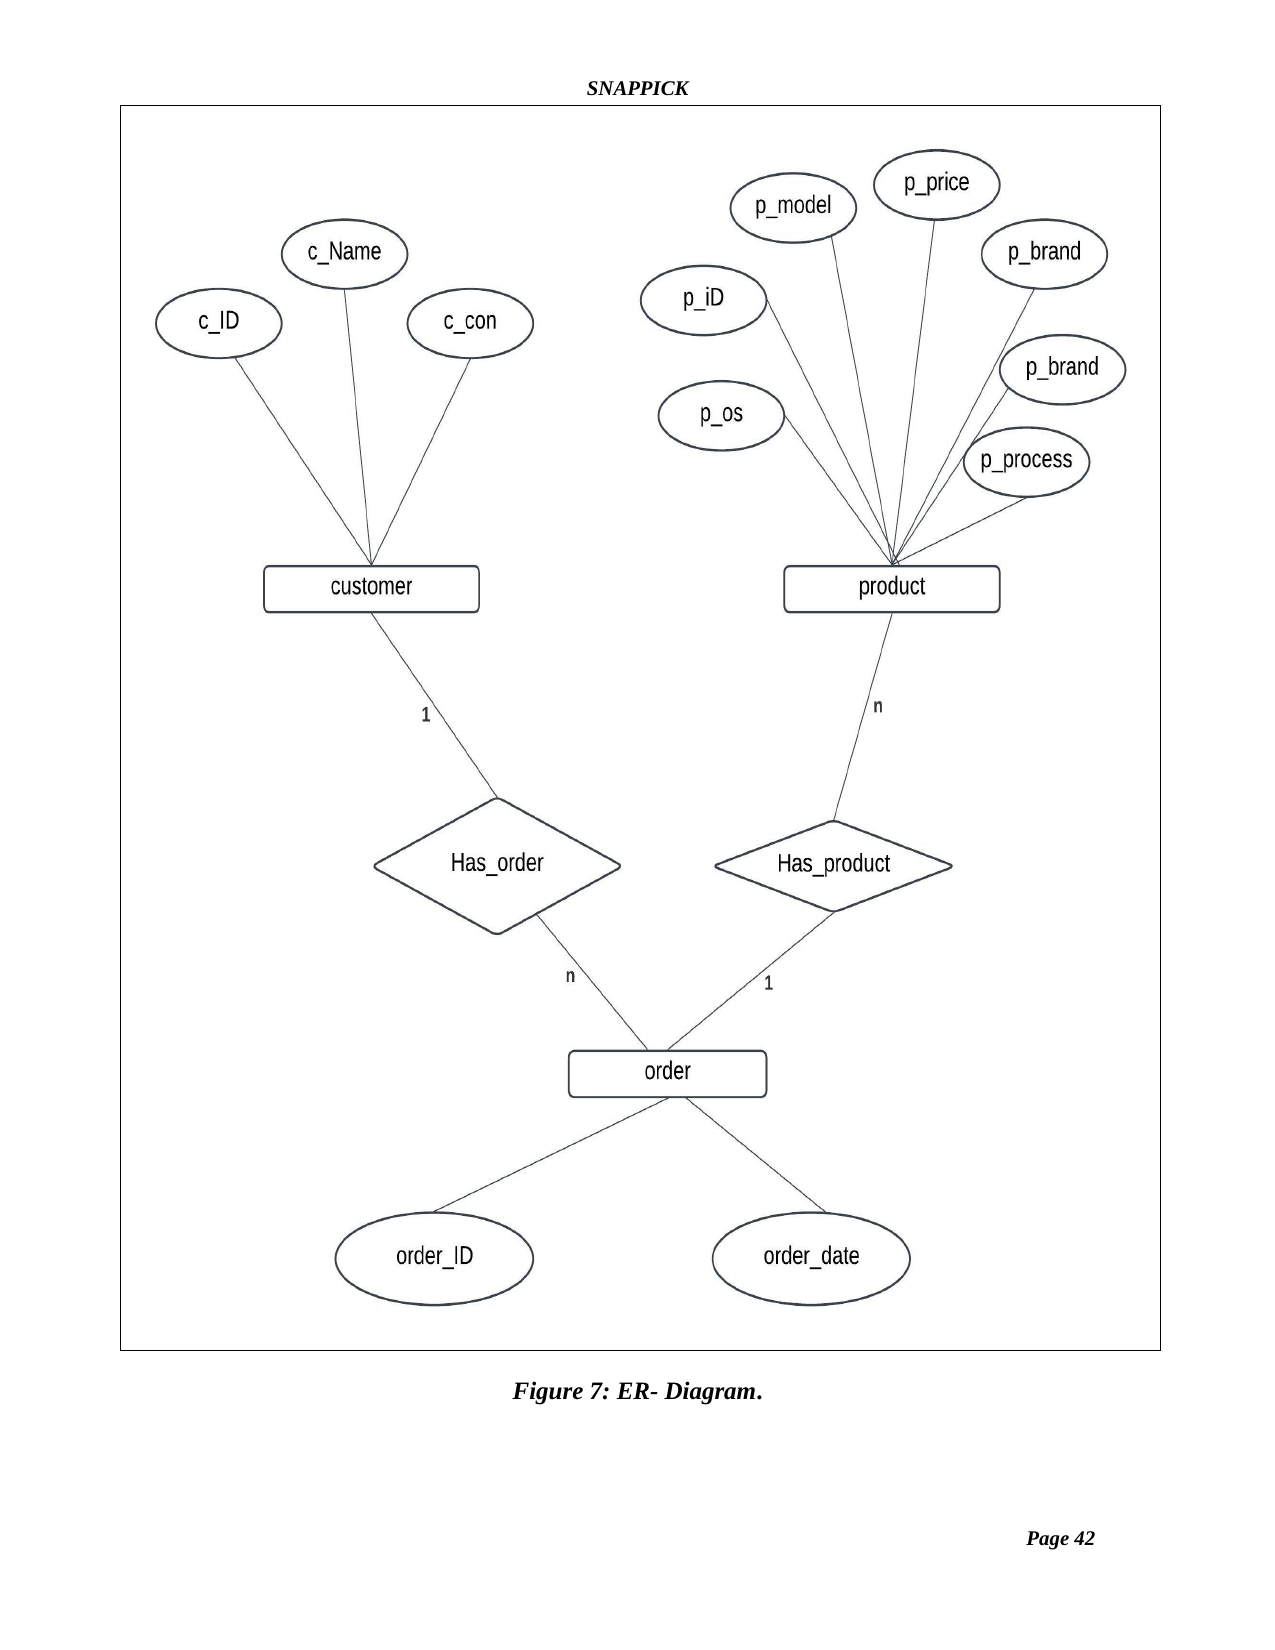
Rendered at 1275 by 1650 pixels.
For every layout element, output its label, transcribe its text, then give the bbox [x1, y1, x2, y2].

text Figure 7: ER- Diagram. [120, 1376, 1155, 1404]
picture [121, 106, 1160, 1350]
